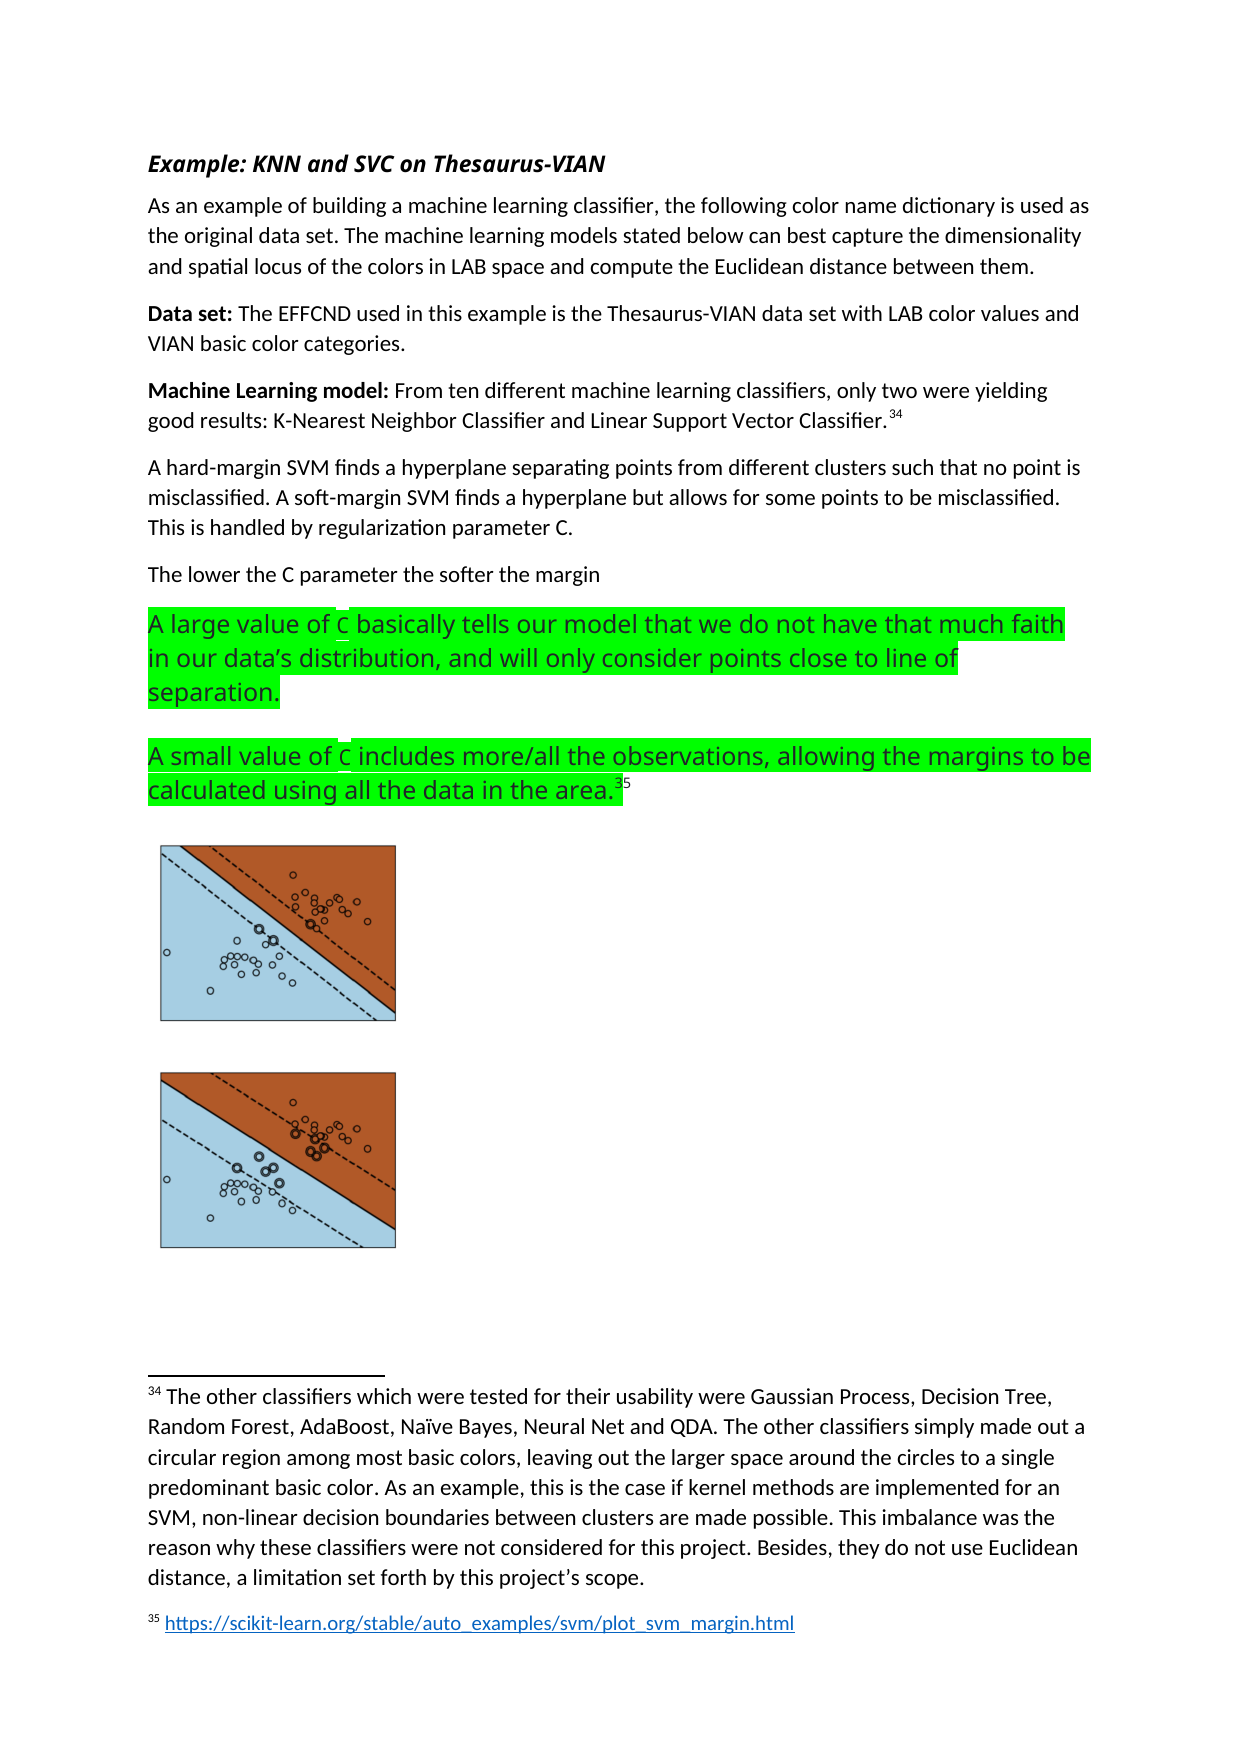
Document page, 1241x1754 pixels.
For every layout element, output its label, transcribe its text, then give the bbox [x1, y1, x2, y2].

text Machine Learning model: From ten different machine learning classifiers, only two were yielding good results: K-Nearest Neighbor Classifier and Linear Support Vector Classifier. [148, 376, 1093, 434]
text As an example of building a machine learning classifier, the following color name dictionary is used as the original data set. The machine learning models stated below can best capture the dimensionality and spatial locus of the colors in LAB space and compute the Euclidean distance between them. [148, 191, 1093, 280]
picture [147, 835, 405, 1254]
text Example: KNN and SVC on Thesaurus-VIAN [148, 148, 1093, 179]
text Data set: The EFFCND used in this example is the Thesaurus-VIAN data set with LAB color values and VIAN basic color categories. [148, 299, 1093, 357]
text A small value of C includes more/all the observations, allowing the margins to be calculated using all the data in the area. [148, 738, 1093, 806]
text A hard-margin SVM finds a hyperplane separating points from different clusters such that no point is misclassified. A soft-margin SVM finds a hyperplane but allows for some points to be misclassified. This is handled by regularization parameter C. [148, 453, 1093, 541]
text The lower the C parameter the softer the margin [148, 560, 1093, 588]
text A large value of C basically tells our model that we do not have that much faith in our data’s distribution, and will only consider points close to line of separation. [280, 607, 1093, 709]
